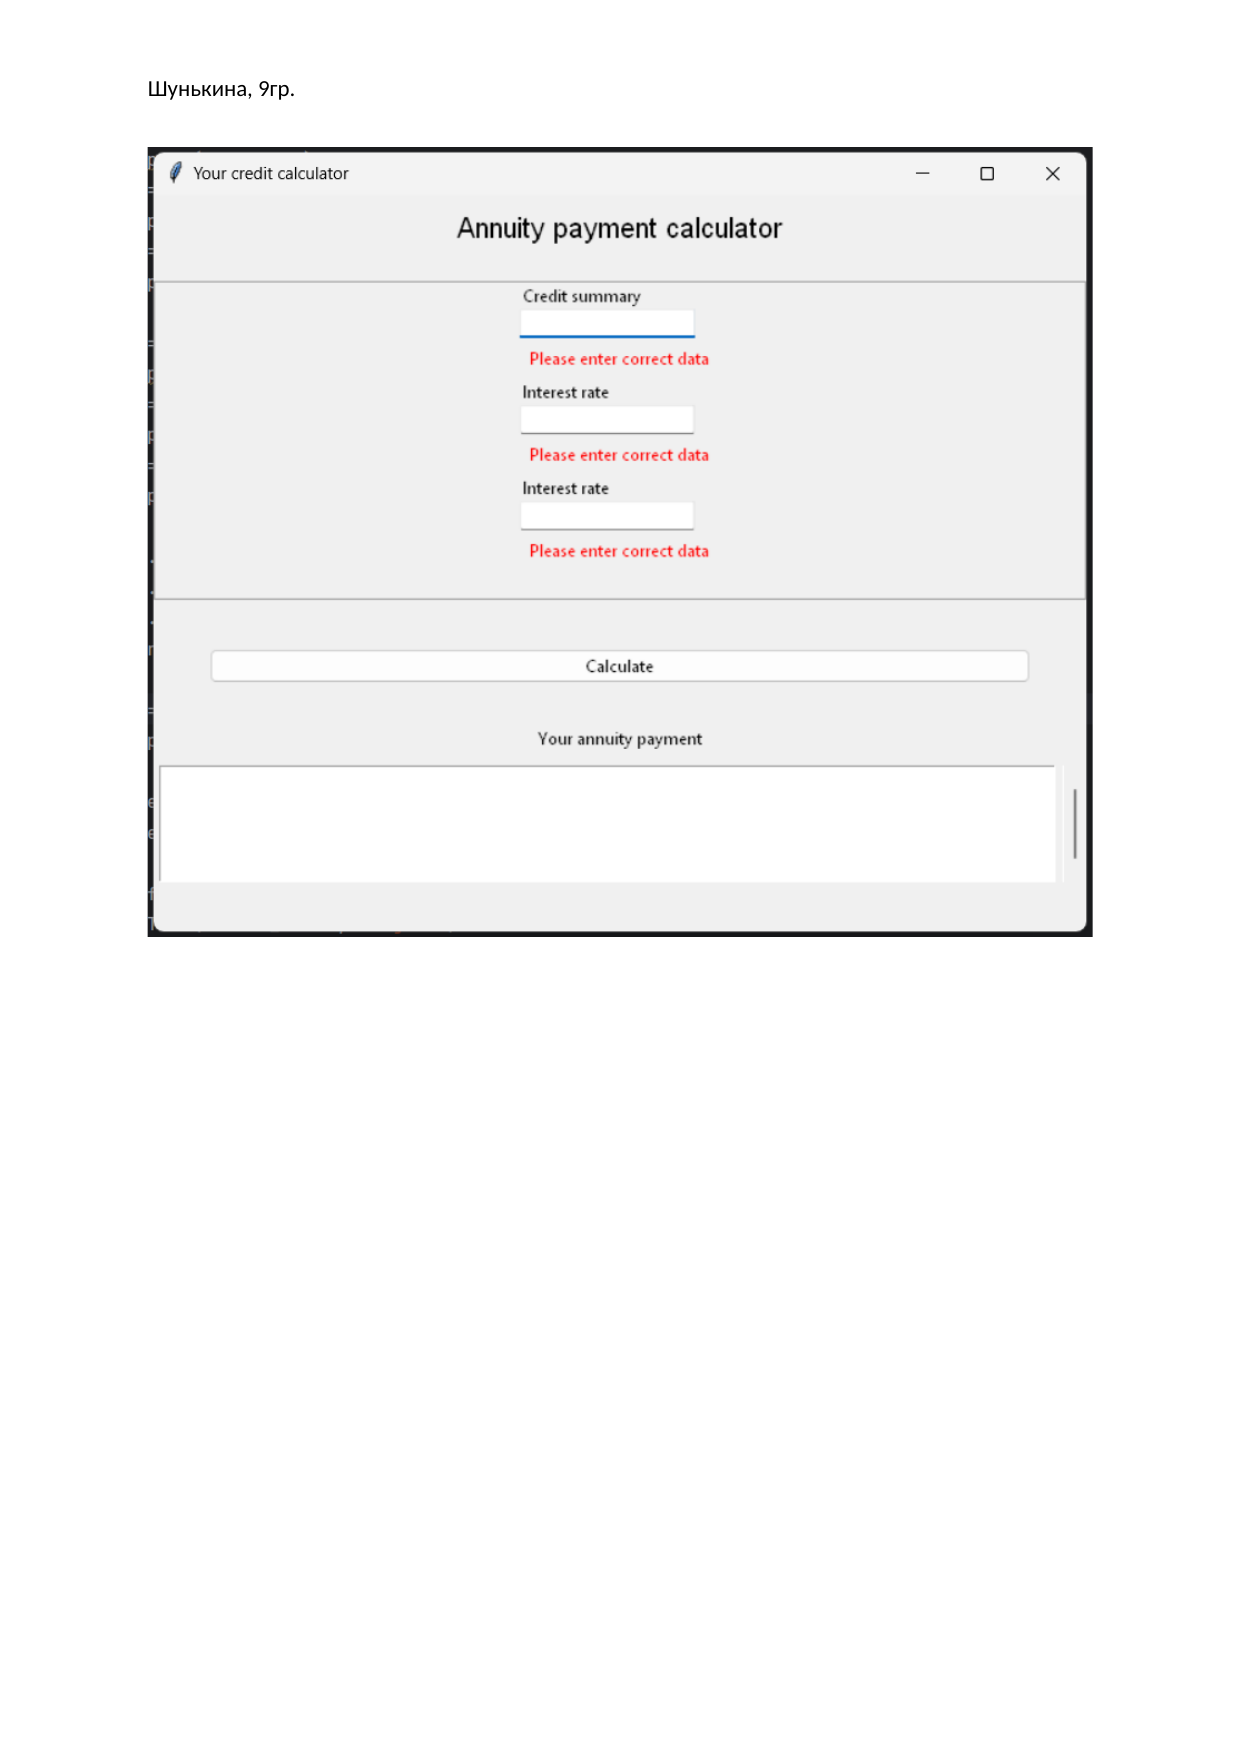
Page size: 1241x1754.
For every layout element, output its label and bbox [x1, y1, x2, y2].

picture [147, 147, 1093, 937]
